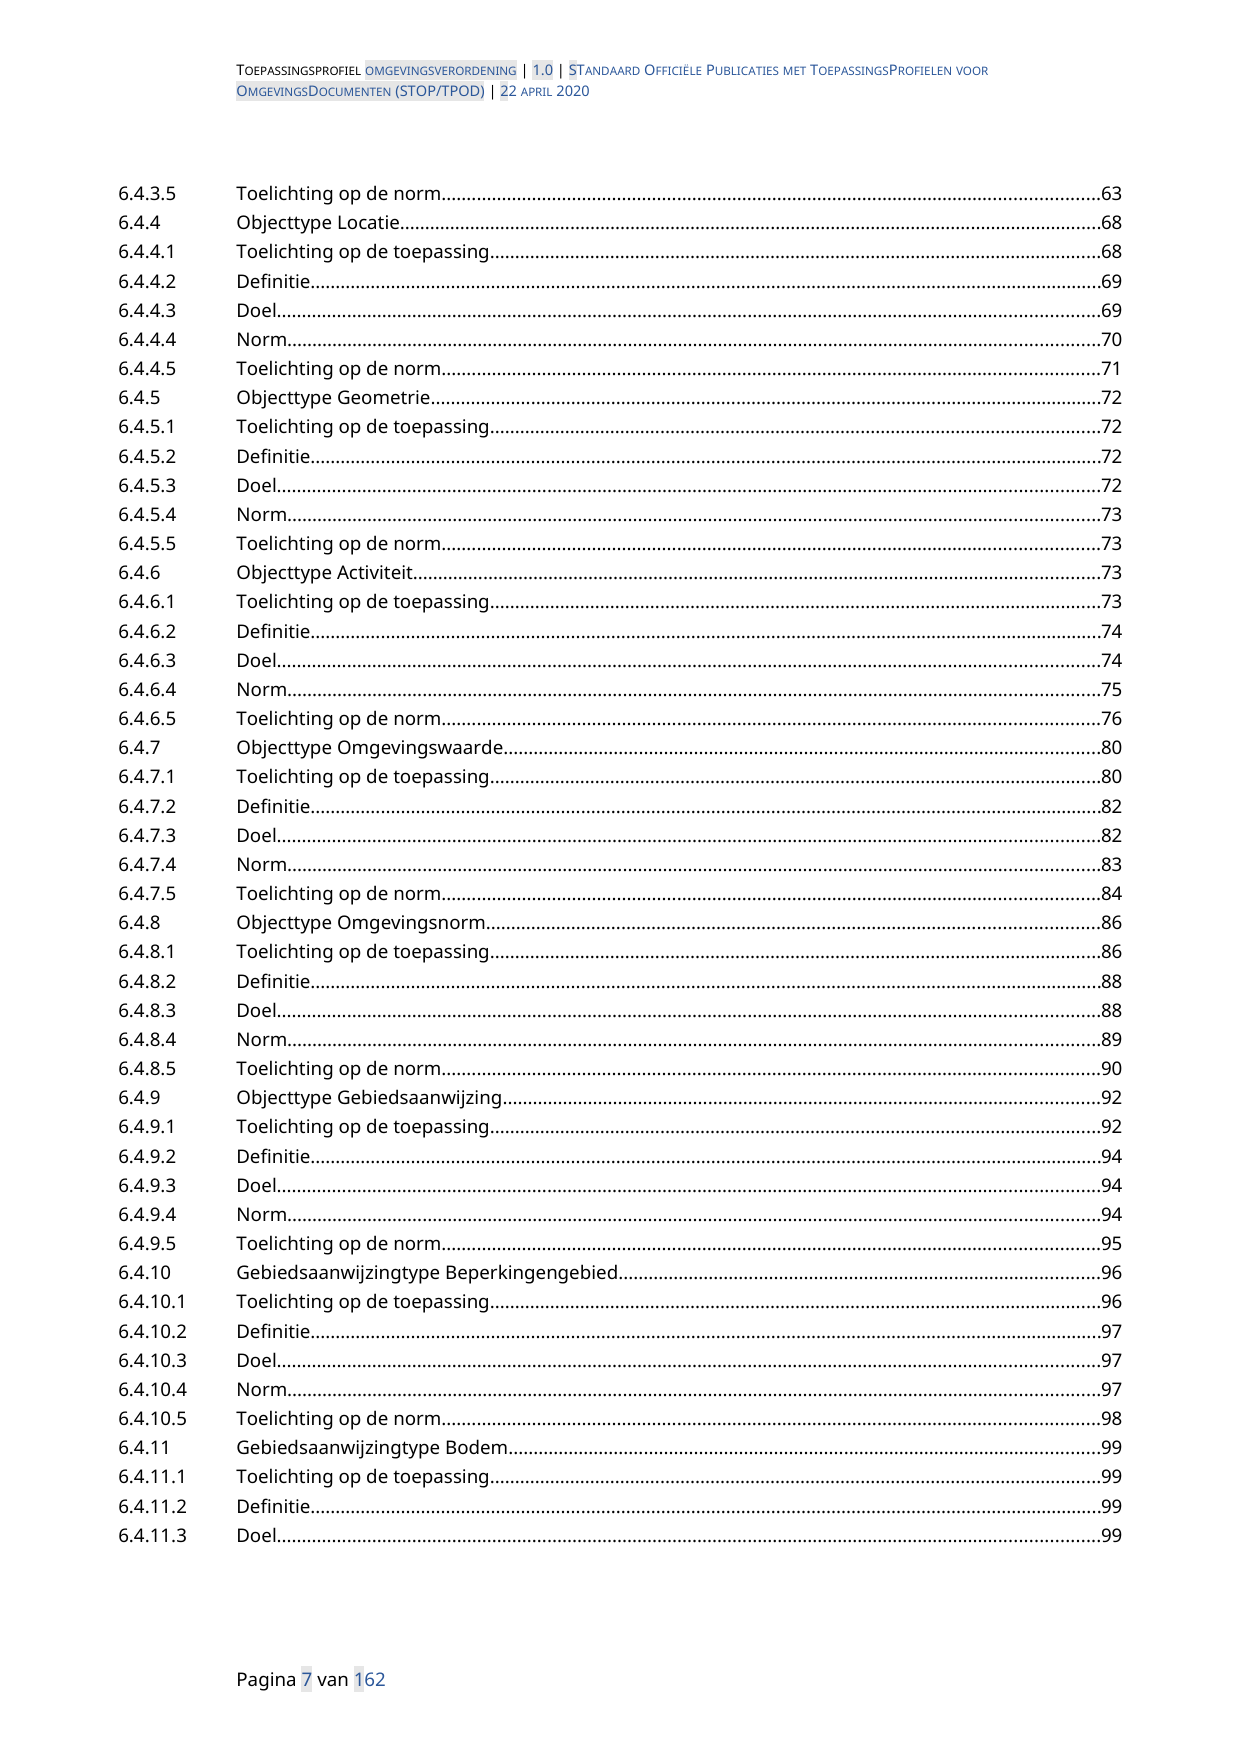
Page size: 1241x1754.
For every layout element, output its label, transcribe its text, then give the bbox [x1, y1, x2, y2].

text 6.4.5.2 Definitie 72 [118, 440, 1122, 469]
text 6.4.3.5 Toelichting op de norm 63 [118, 177, 1122, 206]
text 6.4.6 Objecttype Activiteit 73 [118, 556, 1122, 586]
text 6.4.9.4 Norm 94 [118, 1198, 1122, 1227]
text 6.4.5 Objecttype Geometrie 72 [118, 381, 1122, 411]
text 6.4.11 Gebiedsaanwijzingtype Bodem 99 [118, 1431, 1122, 1461]
text 6.4.10.4 Norm 97 [118, 1373, 1122, 1402]
text 6.4.10.3 Doel 97 [118, 1344, 1122, 1373]
text 6.4.6.3 Doel 74 [118, 644, 1122, 673]
text 6.4.5.4 Norm 73 [118, 498, 1122, 527]
text 6.4.4.1 Toelichting op de toepassing 68 [118, 236, 1122, 265]
text 6.4.8.1 Toelichting op de toepassing 86 [118, 936, 1122, 965]
text 6.4.11.3 Doel 99 [118, 1519, 1122, 1548]
text 6.4.7.5 Toelichting op de norm 84 [118, 877, 1122, 906]
text 6.4.5.1 Toelichting op de toepassing 72 [118, 411, 1122, 440]
text 6.4.7.2 Definitie 82 [118, 790, 1122, 819]
text 6.4.9.2 Definitie 94 [118, 1140, 1122, 1169]
text 6.4.8.2 Definitie 88 [118, 965, 1122, 994]
text 6.4.6.2 Definitie 74 [118, 615, 1122, 644]
text 6.4.9.1 Toelichting op de toepassing 92 [118, 1111, 1122, 1140]
text 6.4.9.5 Toelichting op de norm 95 [118, 1227, 1122, 1256]
text 6.4.10.1 Toelichting op de toepassing 96 [118, 1286, 1122, 1315]
text 6.4.4.3 Doel 69 [118, 294, 1122, 323]
text 6.4.10 Gebiedsaanwijzingtype Beperkingengebied 96 [118, 1256, 1122, 1286]
text 6.4.6.4 Norm 75 [118, 673, 1122, 702]
text 6.4.5.3 Doel 72 [118, 469, 1122, 498]
text 6.4.10.2 Definitie 97 [118, 1315, 1122, 1344]
text 6.4.4.2 Definitie 69 [118, 265, 1122, 294]
text 6.4.7 Objecttype Omgevingswaarde 80 [118, 731, 1122, 761]
text 6.4.11.2 Definitie 99 [118, 1490, 1122, 1519]
text 6.4.6.5 Toelichting op de norm 76 [118, 702, 1122, 731]
text 6.4.10.5 Toelichting op de norm 98 [118, 1402, 1122, 1431]
text 6.4.11.1 Toelichting op de toepassing 99 [118, 1461, 1122, 1490]
text 6.4.6.1 Toelichting op de toepassing 73 [118, 586, 1122, 615]
text 6.4.7.4 Norm 83 [118, 848, 1122, 877]
text 6.4.8.3 Doel 88 [118, 994, 1122, 1023]
text 6.4.9 Objecttype Gebiedsaanwijzing 92 [118, 1081, 1122, 1111]
text 6.4.4.4 Norm 70 [118, 323, 1122, 352]
text 6.4.8.4 Norm 89 [118, 1023, 1122, 1052]
text 6.4.9.3 Doel 94 [118, 1169, 1122, 1198]
text 6.4.8.5 Toelichting op de norm 90 [118, 1052, 1122, 1081]
text 6.4.7.3 Doel 82 [118, 819, 1122, 848]
text 6.4.4.5 Toelichting op de norm 71 [118, 352, 1122, 381]
text 6.4.7.1 Toelichting op de toepassing 80 [118, 761, 1122, 790]
text 6.4.4 Objecttype Locatie 68 [118, 206, 1122, 236]
text 6.4.5.5 Toelichting op de norm 73 [118, 527, 1122, 556]
text 6.4.8 Objecttype Omgevingsnorm 86 [118, 906, 1122, 936]
